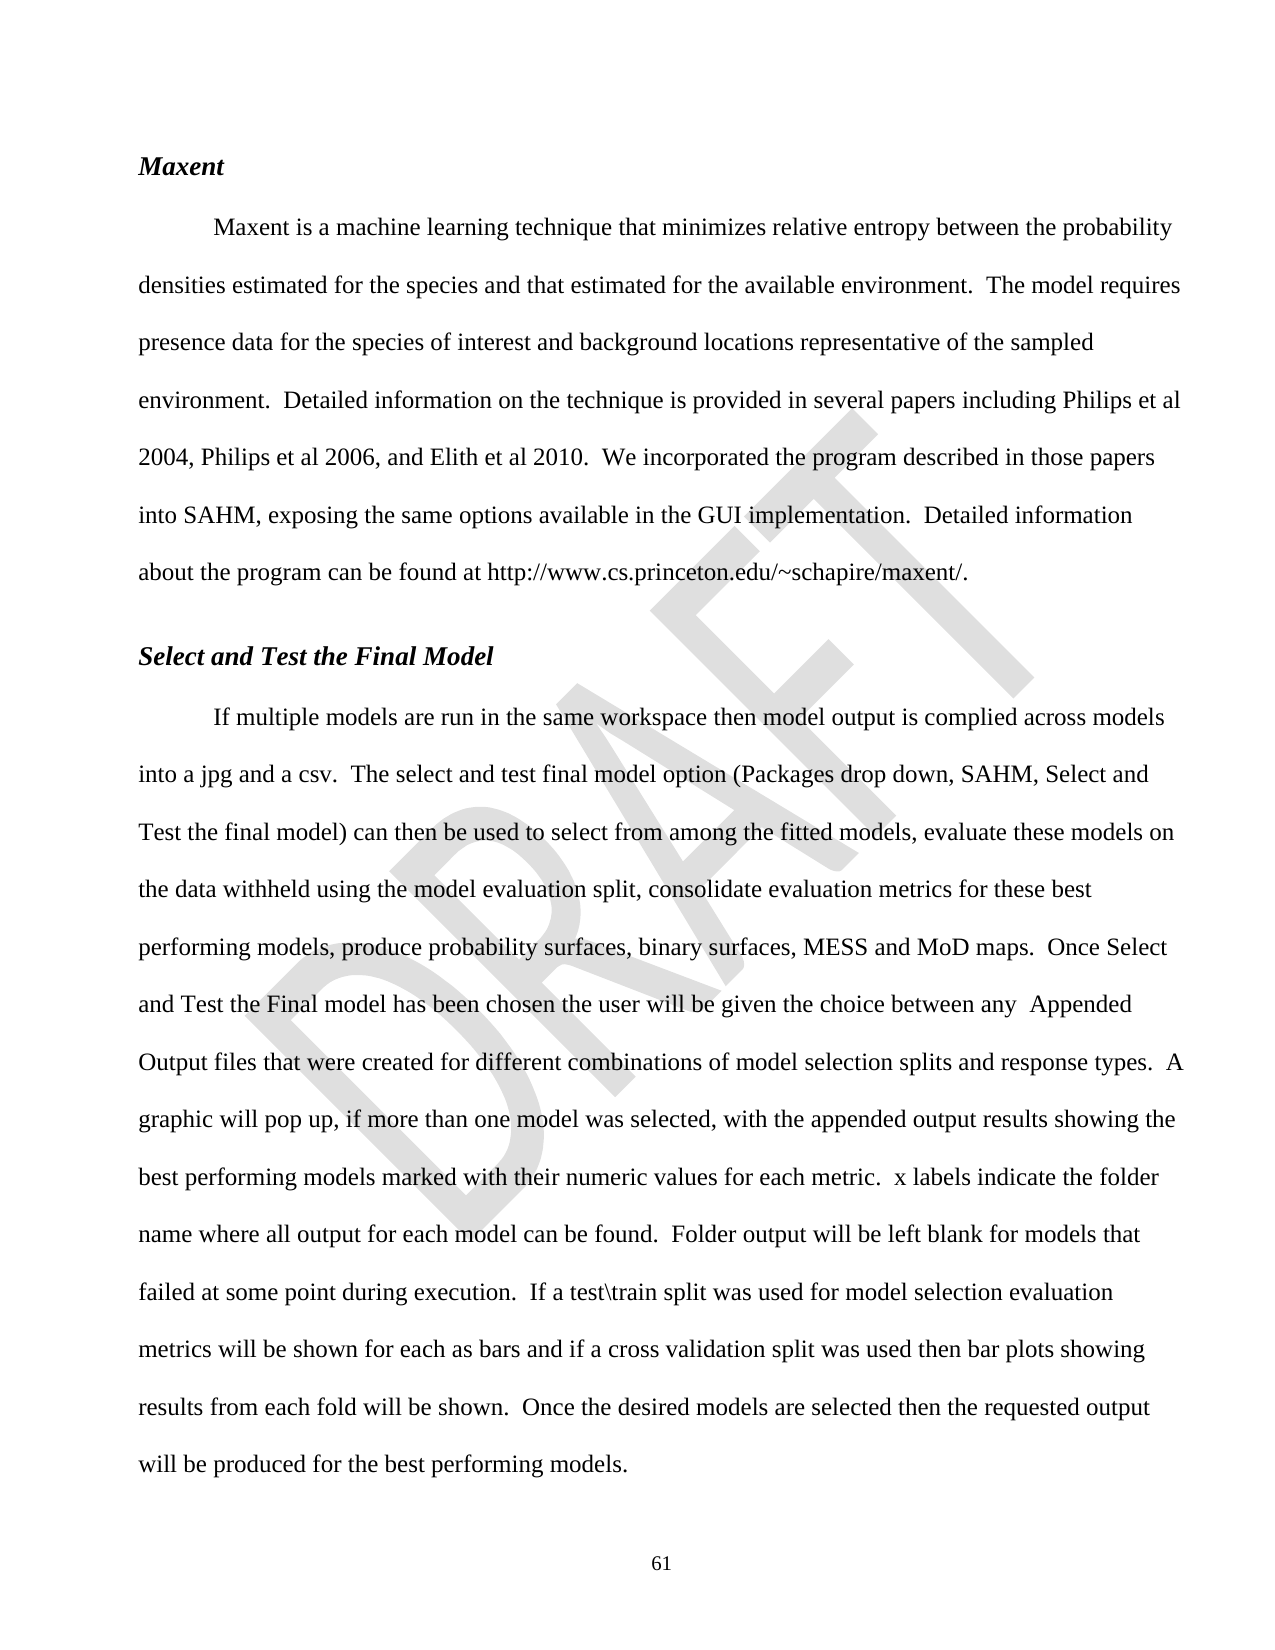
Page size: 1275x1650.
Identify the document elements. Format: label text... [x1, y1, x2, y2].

text If multiple models are run in the same workspace then model output is complied across models into a jpg and a csv. The select and test final model option (Packages drop down, SAHM, Select and Test the final model) can then be used to select from among the fitted models, evaluate these models on the data withheld using the model evaluation split, consolidate evaluation metrics for these best performing models, produce probability surfaces, binary surfaces, MESS and MoD maps. Once Select and Test the Final model has been chosen the user will be given the choice between any Appended Output files that were created for different combinations of model selection splits and response types. A graphic will pop up, if more than one model was selected, with the appended output results showing the best performing models marked with their numeric values for each metric. x labels indicate the folder name where all output for each model can be found. Folder output will be left blank for models that failed at some point during execution. If a test\train split was used for model selection evaluation metrics will be shown for each as bars and if a cross validation split was used then bar plots showing results from each fold will be shown. Once the desired models are selected then the requested output will be produced for the best performing models. [138, 702, 1185, 1478]
text Maxent is a machine learning technique that minimizes relative entropy between the probability densities estimated for the species and that estimated for the available environment. The model requires presence data for the species of interest and background locations representative of the sampled environment. Detailed information on the technique is provided in several papers including Philips et al 2004, Philips et al 2006, and Elith et al 2010. We incorporated the program described in those papers into SAHM, exposing the same options available in the GUI implementation. Detailed information about the program can be found at http://www.cs.princeton.edu/~schapire/maxent/. [138, 212, 1185, 586]
subtitle Select and Test the Final Model [138, 640, 1185, 671]
subtitle Maxent [138, 150, 1185, 181]
